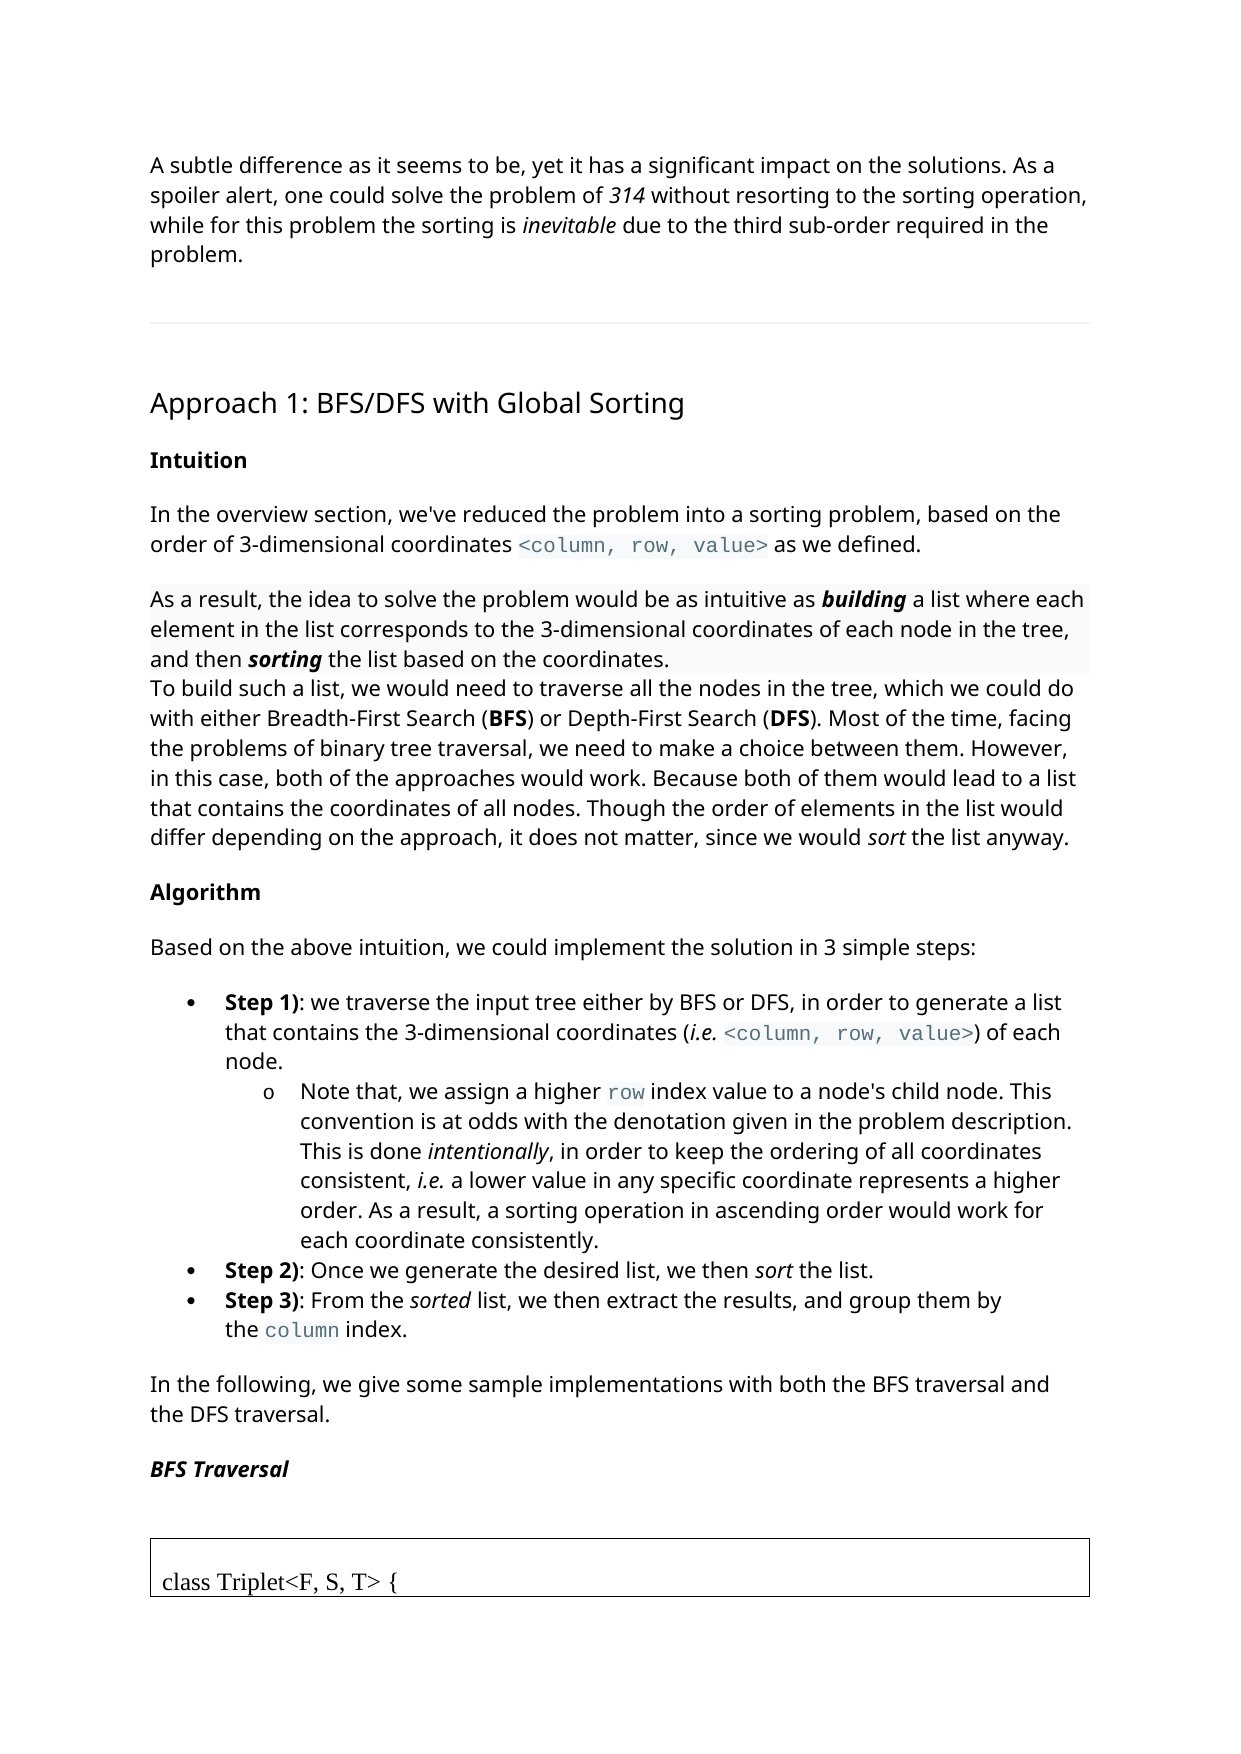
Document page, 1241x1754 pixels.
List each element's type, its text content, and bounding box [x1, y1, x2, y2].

subtitle Approach 1: BFS/DFS with Global Sorting [150, 383, 1090, 421]
list Step 1): we traverse the input tree either by BFS or DFS, in order to generate a list that contains the 3-dimensional coordinates (i.e. <column, row, value>) of each node. [187, 987, 1090, 1076]
text Algorithm [150, 877, 1090, 907]
text As a result, the idea to solve the problem would be as intuitive as building a list where each element in the list corresponds to the 3-dimensional coordinates of each node in the tree, and then sorting the list based on the coordinates. [150, 584, 1090, 673]
list Step 2): Once we generate the desired list, we then sort the list. [187, 1255, 1090, 1285]
list Note that, we assign a higher row index value to a node's child node. This convention is at odds with the denotation given in the problem description. This is done intentionally, in order to keep the ordering of all coordinates consistent, i.e. a lower value in any specific coordinate represents a higher order. As a result, a sorting operation in ascending order would work for each coordinate consistently. [262, 1076, 1090, 1255]
text Based on the above intuition, we could implement the solution in 3 simple steps: [150, 932, 1090, 962]
text BFS Traversal [150, 1454, 1090, 1484]
text Intuition [150, 445, 1090, 474]
text In the overview section, we've reduced the problem into a sorting problem, based on the order of 3-dimensional coordinates <column, row, value> as we defined. [150, 499, 1090, 559]
text To build such a list, we would need to traverse all the nodes in the tree, which we could do with either Breadth-First Search (BFS) or Depth-First Search (DFS). Most of the time, facing the problems of binary tree traversal, we need to make a choice between them. However, in this case, both of the approaches would work. Because both of them would lead to a list that contains the coordinates of all nodes. Though the order of elements in the list would differ depending on the approach, it does not matter, since we would sort the list anyway. [150, 673, 1090, 852]
text A subtle difference as it seems to be, yet it has a significant impact on the solutions. As a spoiler alert, one could solve the problem of 314 without resorting to the sorting operation, while for this problem the sorting is inevitable due to the third sub-order required in the problem. [150, 150, 1090, 298]
text In the following, we give some sample implementations with both the BFS traversal and the DFS traversal. [150, 1369, 1090, 1429]
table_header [151, 1539, 1089, 1596]
list Step 3): From the sorted list, we then extract the results, and group them by the column index. [187, 1285, 1090, 1344]
